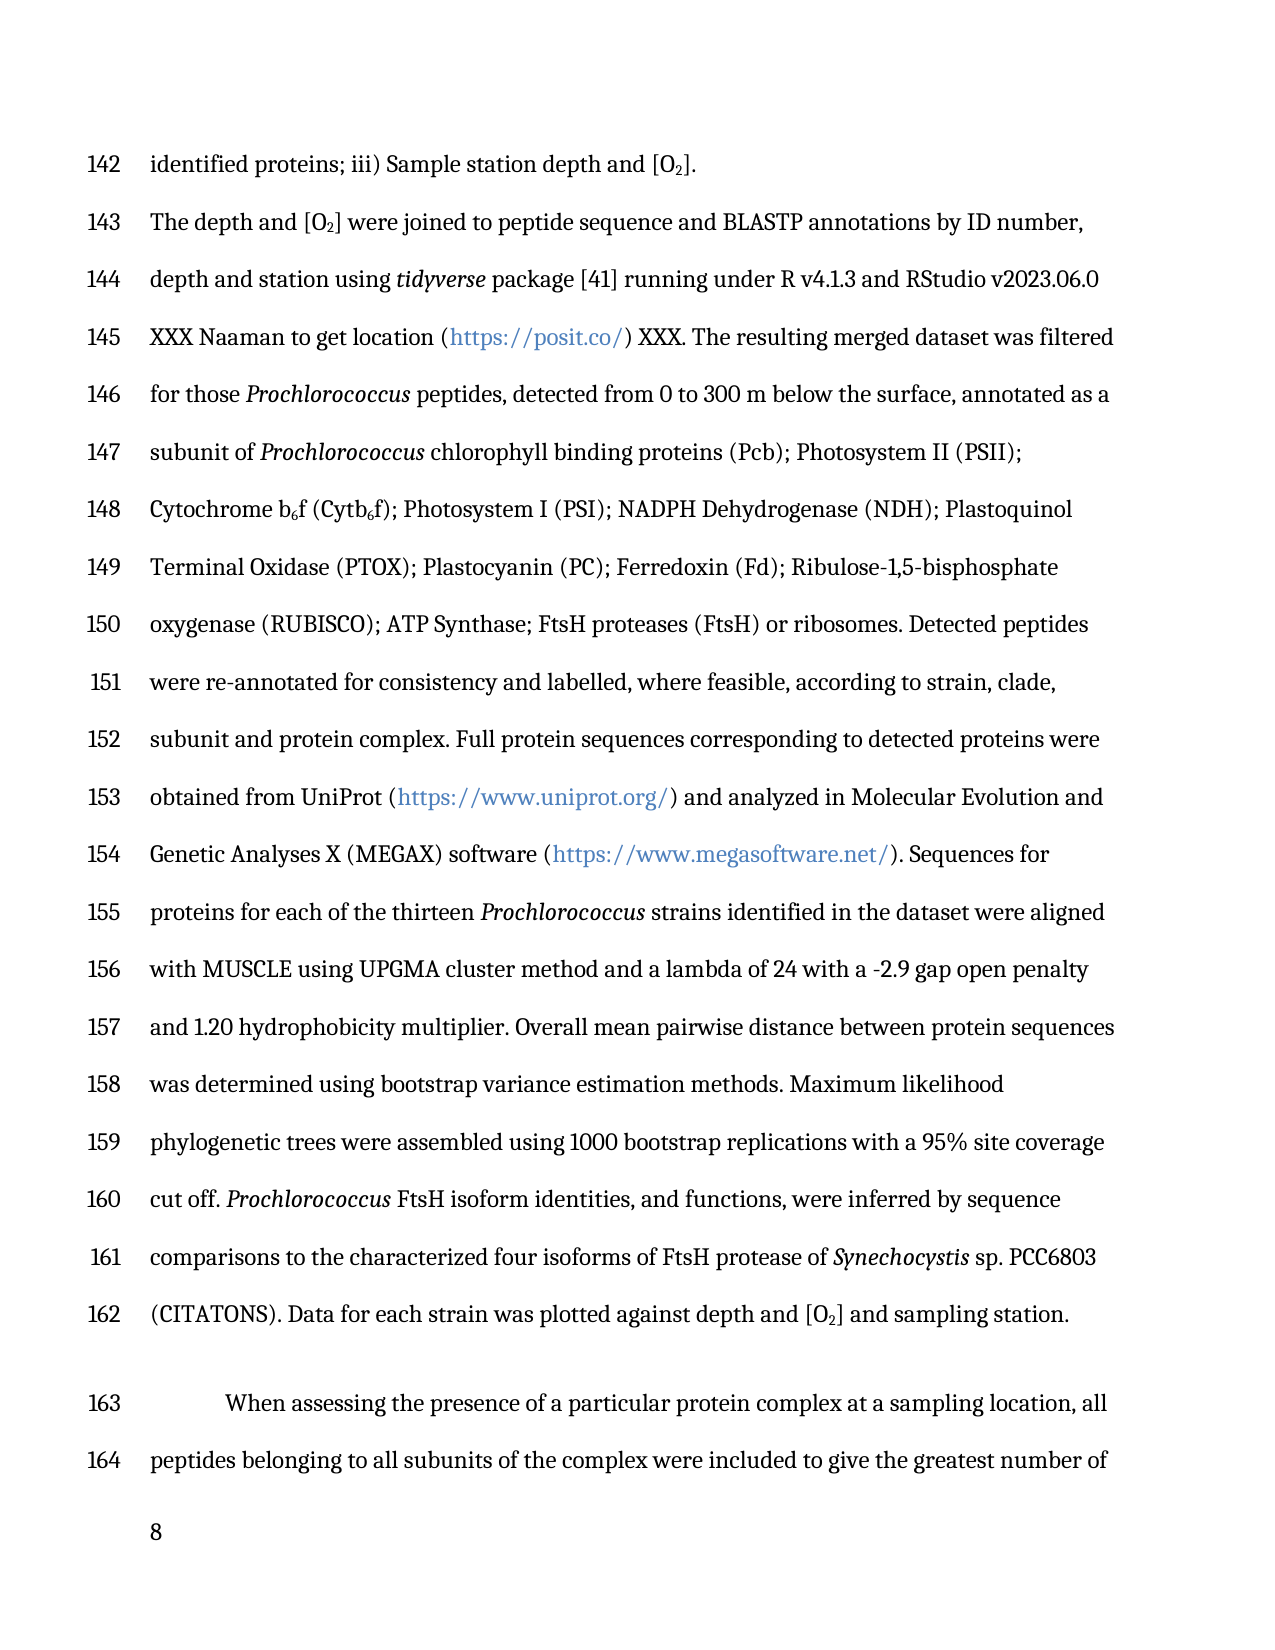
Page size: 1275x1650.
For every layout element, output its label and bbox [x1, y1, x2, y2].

text [150, 150, 1125, 1329]
text [150, 1389, 1125, 1475]
